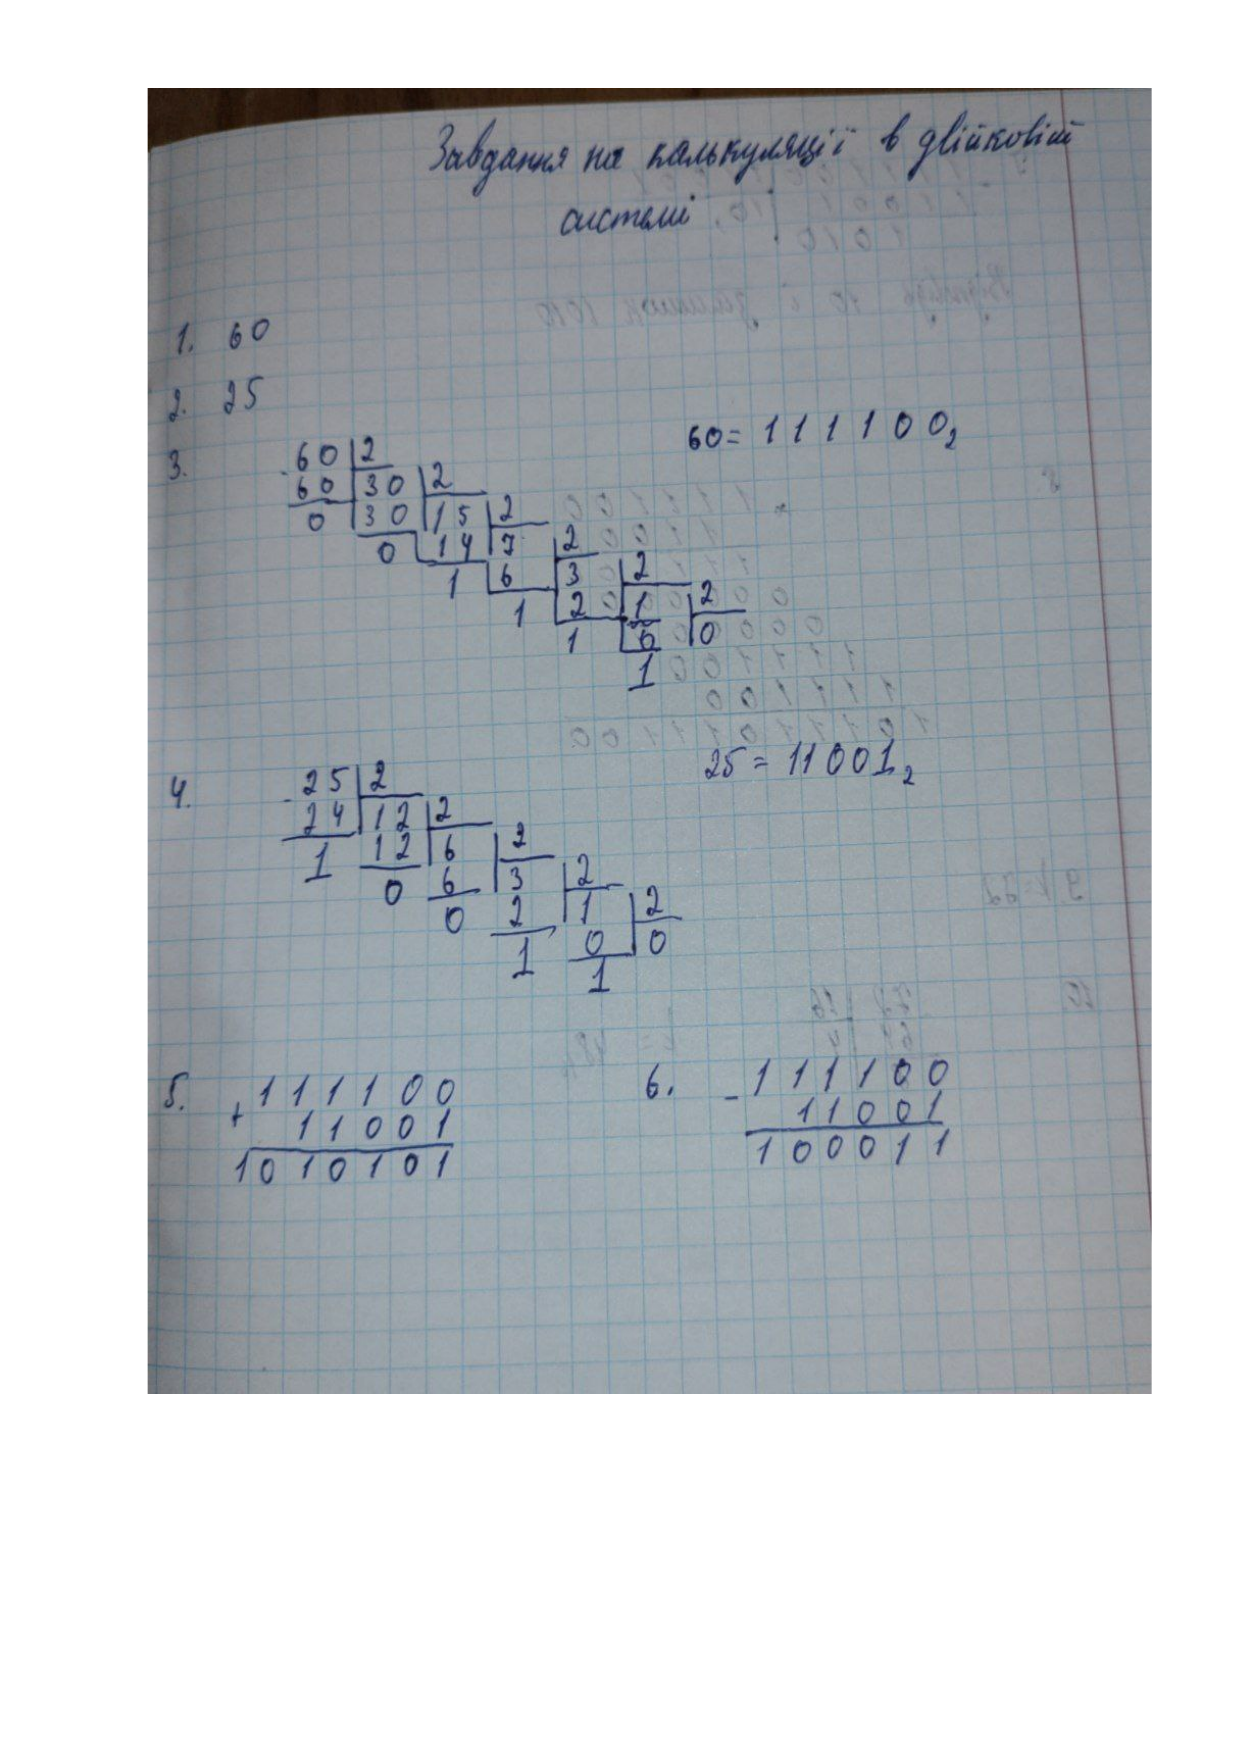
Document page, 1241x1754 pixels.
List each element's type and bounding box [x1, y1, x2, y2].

picture [147, 88, 1152, 1394]
